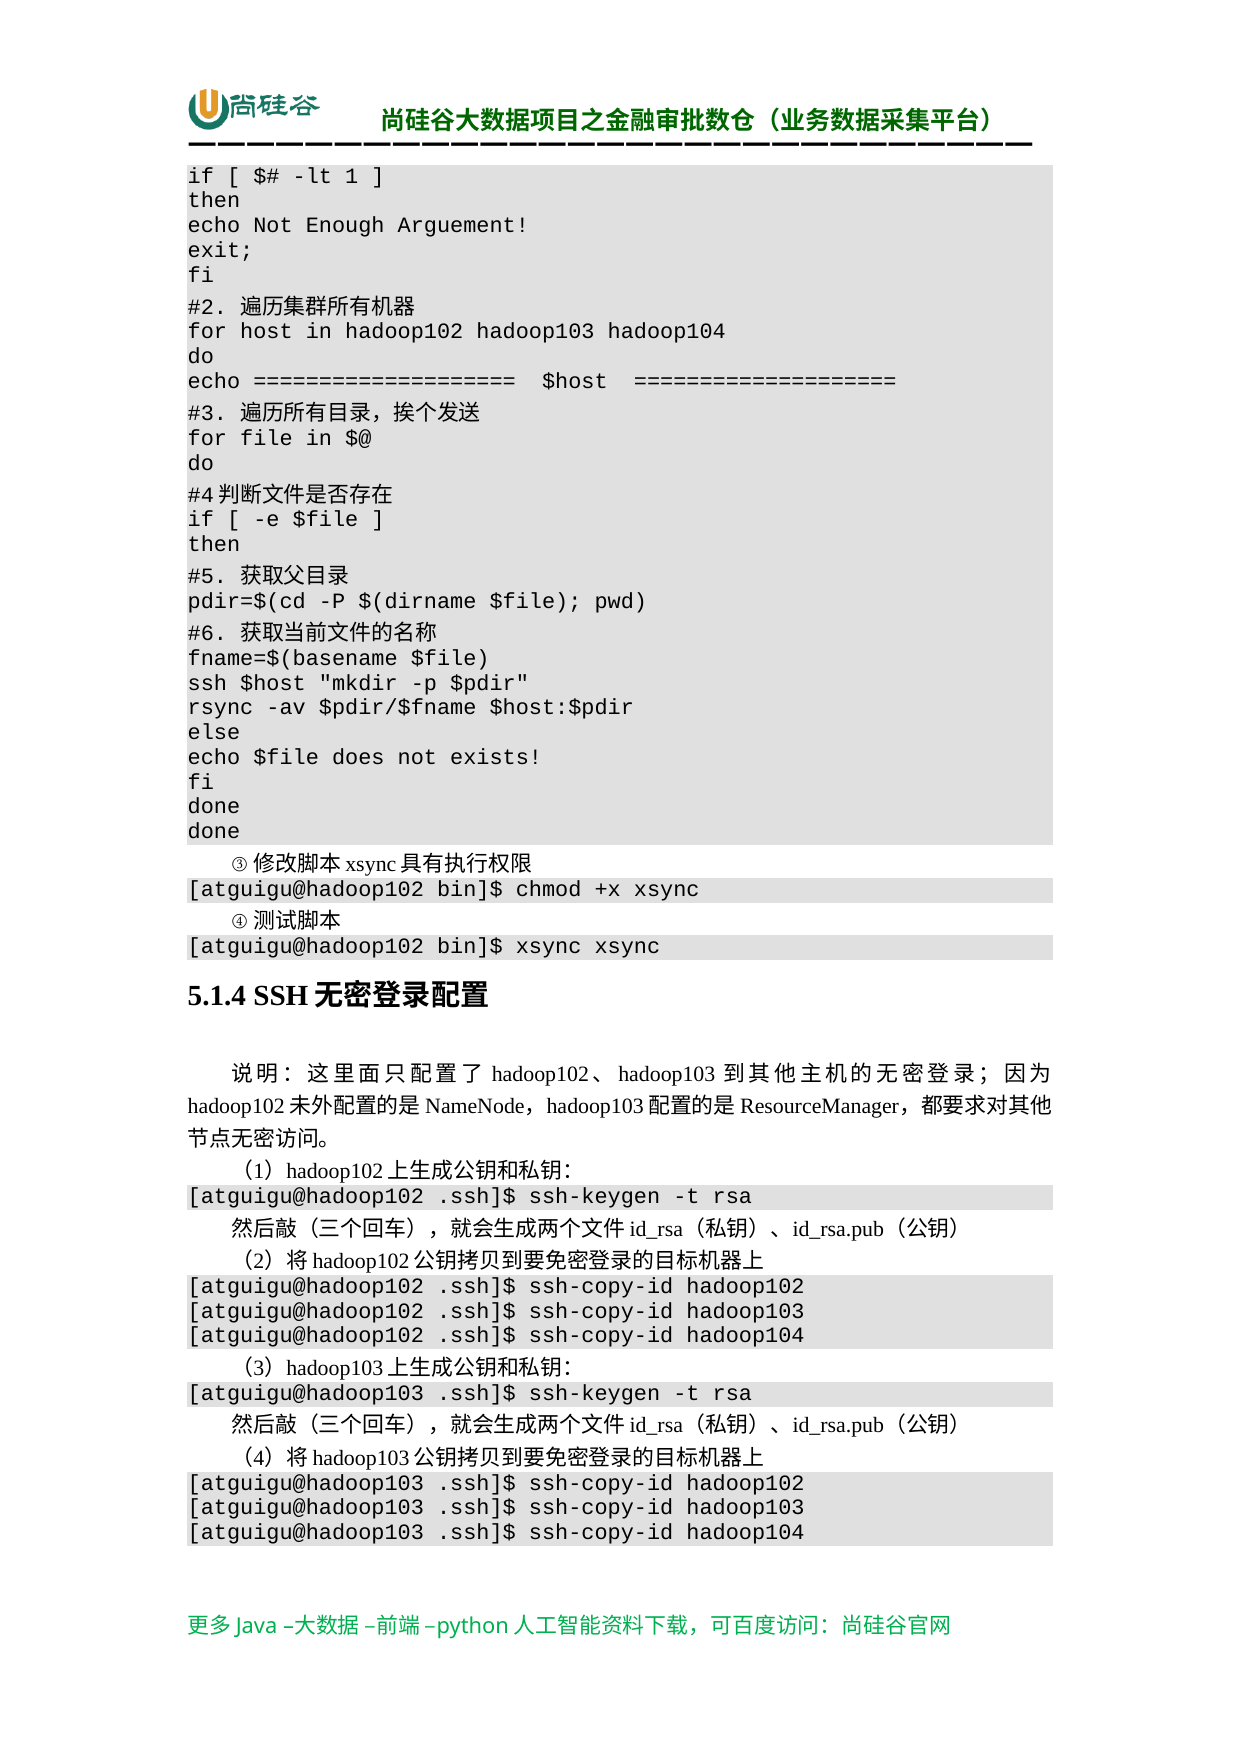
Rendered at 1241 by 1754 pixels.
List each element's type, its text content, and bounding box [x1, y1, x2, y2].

text #4判断文件是否存在 [187, 477, 1053, 509]
text ssh $host "mkdir -p $pdir" [187, 672, 1053, 697]
text echo $file does not exists! [187, 746, 1053, 771]
text exit; [187, 239, 1053, 264]
text （4）将hadoop103公钥拷贝到要免密登录的目标机器上 [187, 1439, 1053, 1472]
text do [187, 452, 1053, 477]
text fi [187, 771, 1053, 796]
text [atguigu@hadoop102 .ssh]$ ssh-copy-id hadoop102 [187, 1275, 1053, 1300]
text echo Not Enough Arguement! [187, 214, 1053, 239]
picture [187, 88, 320, 130]
text fi [187, 264, 1053, 289]
text （2）将hadoop102公钥拷贝到要免密登录的目标机器上 [187, 1243, 1053, 1275]
text （1）hadoop102上生成公钥和私钥： [187, 1153, 1053, 1185]
text [atguigu@hadoop103 .ssh]$ ssh-copy-id hadoop103 [187, 1497, 1053, 1521]
text #5. 获取父目录 [187, 558, 1053, 590]
text then [187, 189, 1053, 214]
text echo ==================== $host ==================== [187, 370, 1053, 395]
text [atguigu@hadoop102 .ssh]$ ssh-copy-id hadoop104 [187, 1325, 1053, 1349]
text 说明：这里面只配置了hadoop102、hadoop103到其他主机的无密登录；因为hadoop102未外配置的是NameNode，hadoop103配置的是ResourceManager，都要求对其他节点无密访问。 [187, 1055, 1053, 1153]
text do [187, 346, 1053, 370]
text #3. 遍历所有目录，挨个发送 [187, 395, 1053, 427]
text for host in hadoop102 hadoop103 hadoop104 [187, 321, 1053, 346]
text [atguigu@hadoop102 .ssh]$ ssh-keygen -t rsa [187, 1185, 1053, 1210]
text then [187, 533, 1053, 558]
text ④ 测试脚本 [187, 903, 1053, 935]
text [atguigu@hadoop102 bin]$ xsync xsync [187, 935, 1053, 960]
text done [187, 821, 1053, 845]
text 5.1.4 SSH无密登录配置 [187, 960, 1053, 1025]
text rsync -av $pdir/$fname $host:$pdir [187, 697, 1053, 721]
text [atguigu@hadoop103 .ssh]$ ssh-copy-id hadoop104 [187, 1521, 1053, 1546]
text if [ $# -lt 1 ] [187, 165, 1053, 189]
text [atguigu@hadoop102 .ssh]$ ssh-copy-id hadoop103 [187, 1300, 1053, 1325]
text fname=$(basename $file) [187, 647, 1053, 672]
text [atguigu@hadoop102 bin]$ chmod +x xsync [187, 878, 1053, 903]
text #6. 获取当前文件的名称 [187, 615, 1053, 647]
text else [187, 721, 1053, 746]
text [atguigu@hadoop103 .ssh]$ ssh-copy-id hadoop102 [187, 1472, 1053, 1497]
text done [187, 796, 1053, 821]
text 然后敲（三个回车），就会生成两个文件id_rsa（私钥）、id_rsa.pub（公钥） [187, 1210, 1053, 1243]
text for file in $@ [187, 427, 1053, 452]
text #2. 遍历集群所有机器 [187, 289, 1053, 321]
text 然后敲（三个回车），就会生成两个文件id_rsa（私钥）、id_rsa.pub（公钥） [187, 1407, 1053, 1439]
text if [ -e $file ] [187, 509, 1053, 533]
text pdir=$(cd -P $(dirname $file); pwd) [187, 590, 1053, 615]
text ③ 修改脚本xsync具有执行权限 [187, 845, 1053, 878]
text （3）hadoop103上生成公钥和私钥： [187, 1349, 1053, 1382]
text [atguigu@hadoop103 .ssh]$ ssh-keygen -t rsa [187, 1382, 1053, 1407]
